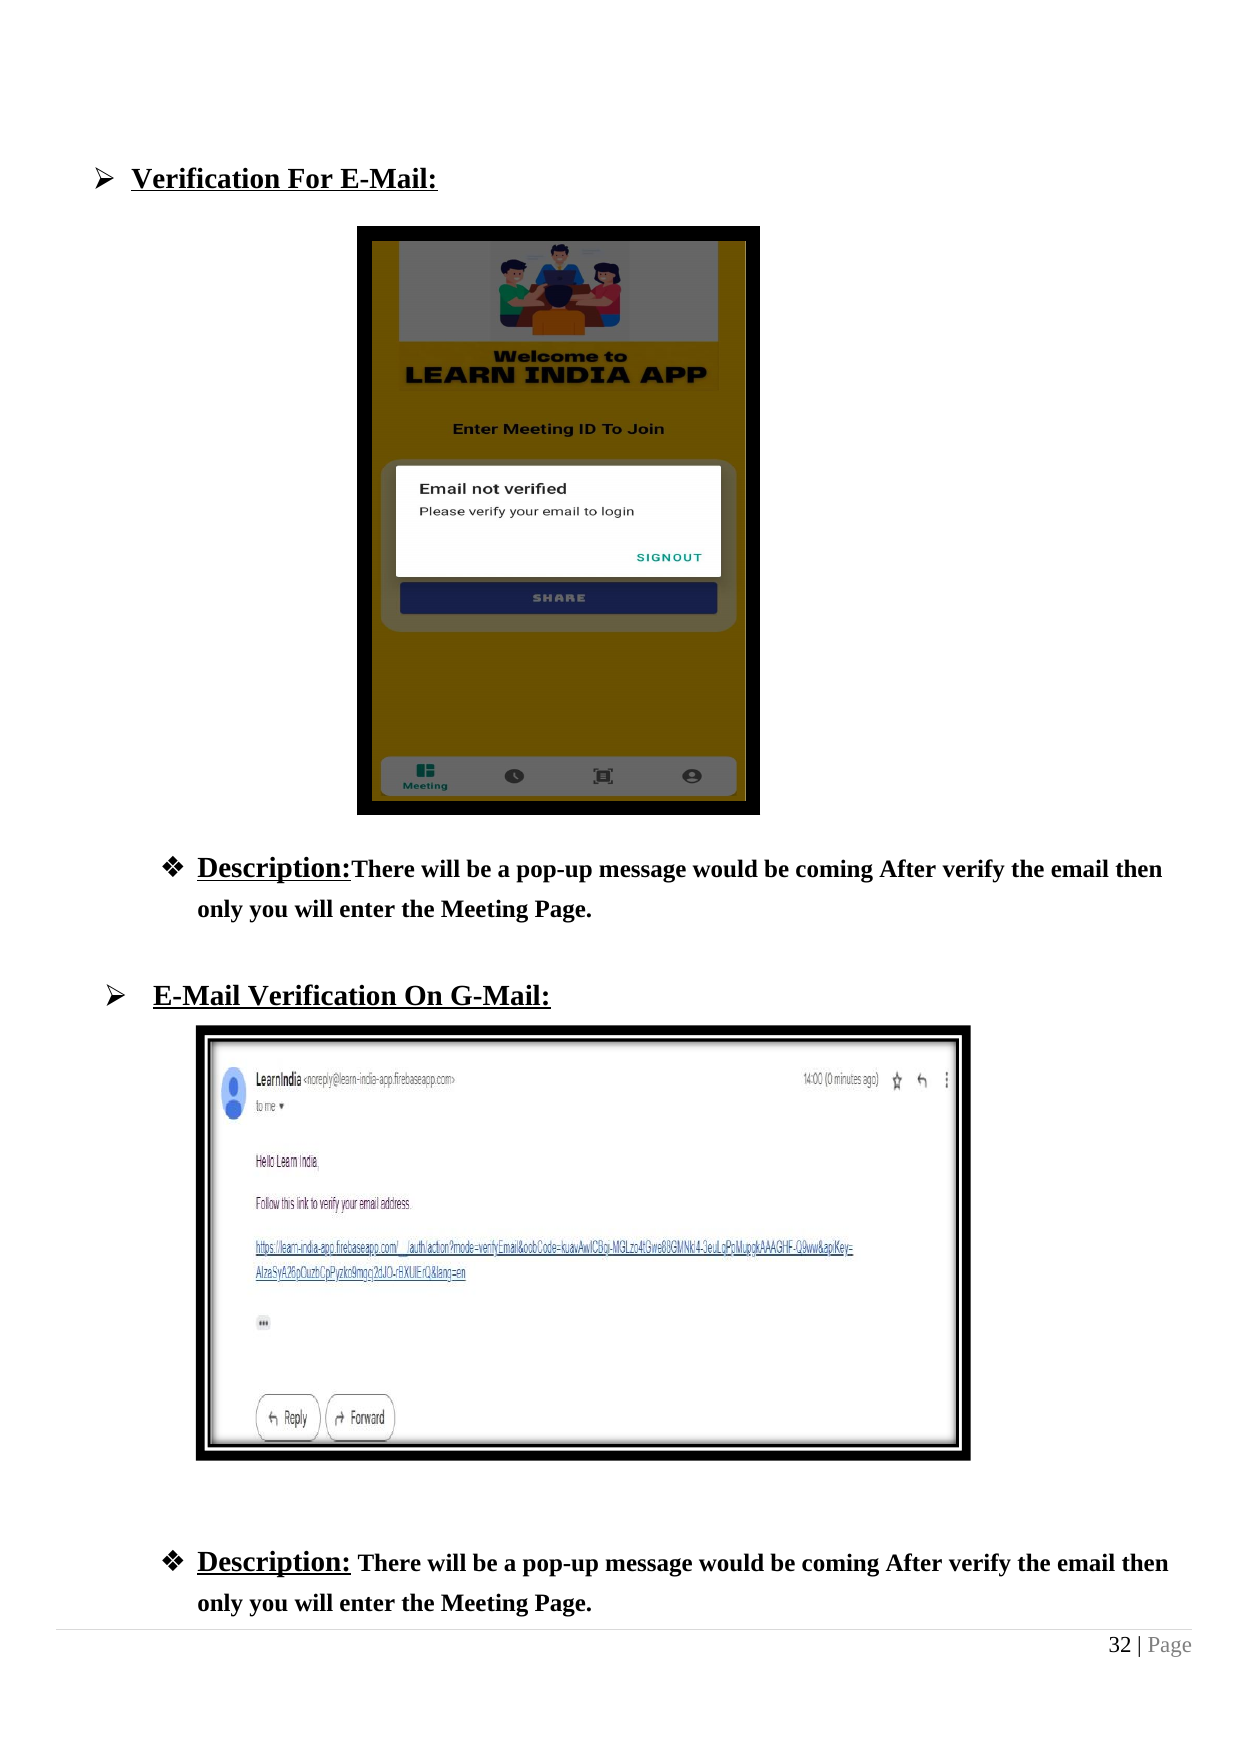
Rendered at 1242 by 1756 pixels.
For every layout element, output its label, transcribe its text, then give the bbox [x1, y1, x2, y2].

subtitle E-Mail Verification On G-Mail: [105, 962, 1192, 1022]
picture [372, 241, 746, 801]
list Verification For E-Mail: [94, 145, 1192, 205]
list Description:There will be a pop-up message would be coming After verify the email then only you will enter the Meeting Page. [159, 835, 1192, 923]
list Description: There will be a pop-up message would be coming After verify the email then only you will enter the Meeting Page. [159, 1528, 1192, 1617]
picture [211, 1042, 956, 1444]
